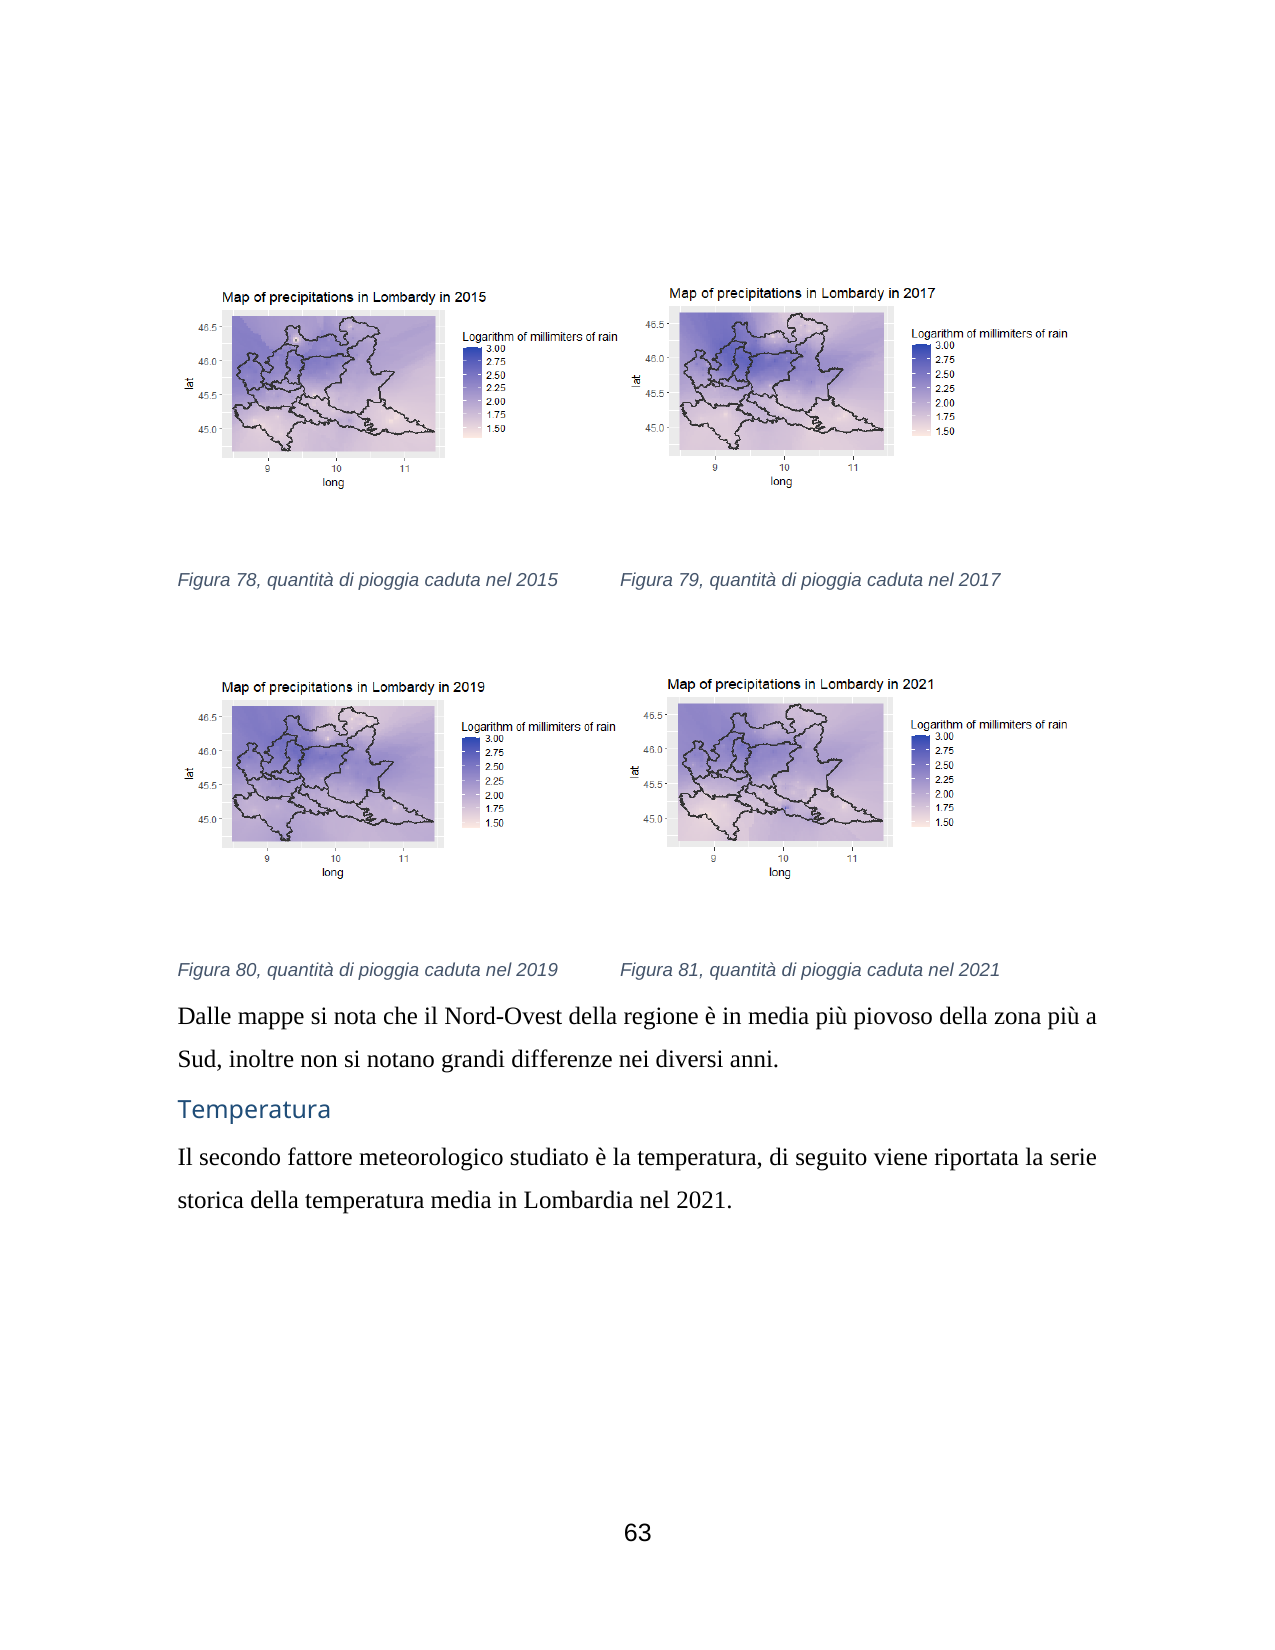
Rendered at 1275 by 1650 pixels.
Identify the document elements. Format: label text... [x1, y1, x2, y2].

text Il secondo fattore meteorologico studiato è la temperatura, di seguito viene riportata la serie storica della temperatura media in Lombardia nel 2021. [177, 1142, 1098, 1214]
text Figura 78, quantità di pioggia caduta nel 2015 Figura 79, quantità di pioggia caduta nel 2017 [177, 568, 1098, 590]
picture [177, 219, 1074, 554]
picture [177, 610, 1075, 945]
subtitle Temperatura [177, 1091, 1098, 1125]
text Dalle mappe si nota che il Nord-Ovest della regione è in media più piovoso della zona più a Sud, inoltre non si notano grandi differenze nei diversi anni. [177, 1001, 1098, 1073]
text Figura 80, quantità di pioggia caduta nel 2019 Figura 81, quantità di pioggia caduta nel 2021 [177, 958, 1098, 980]
